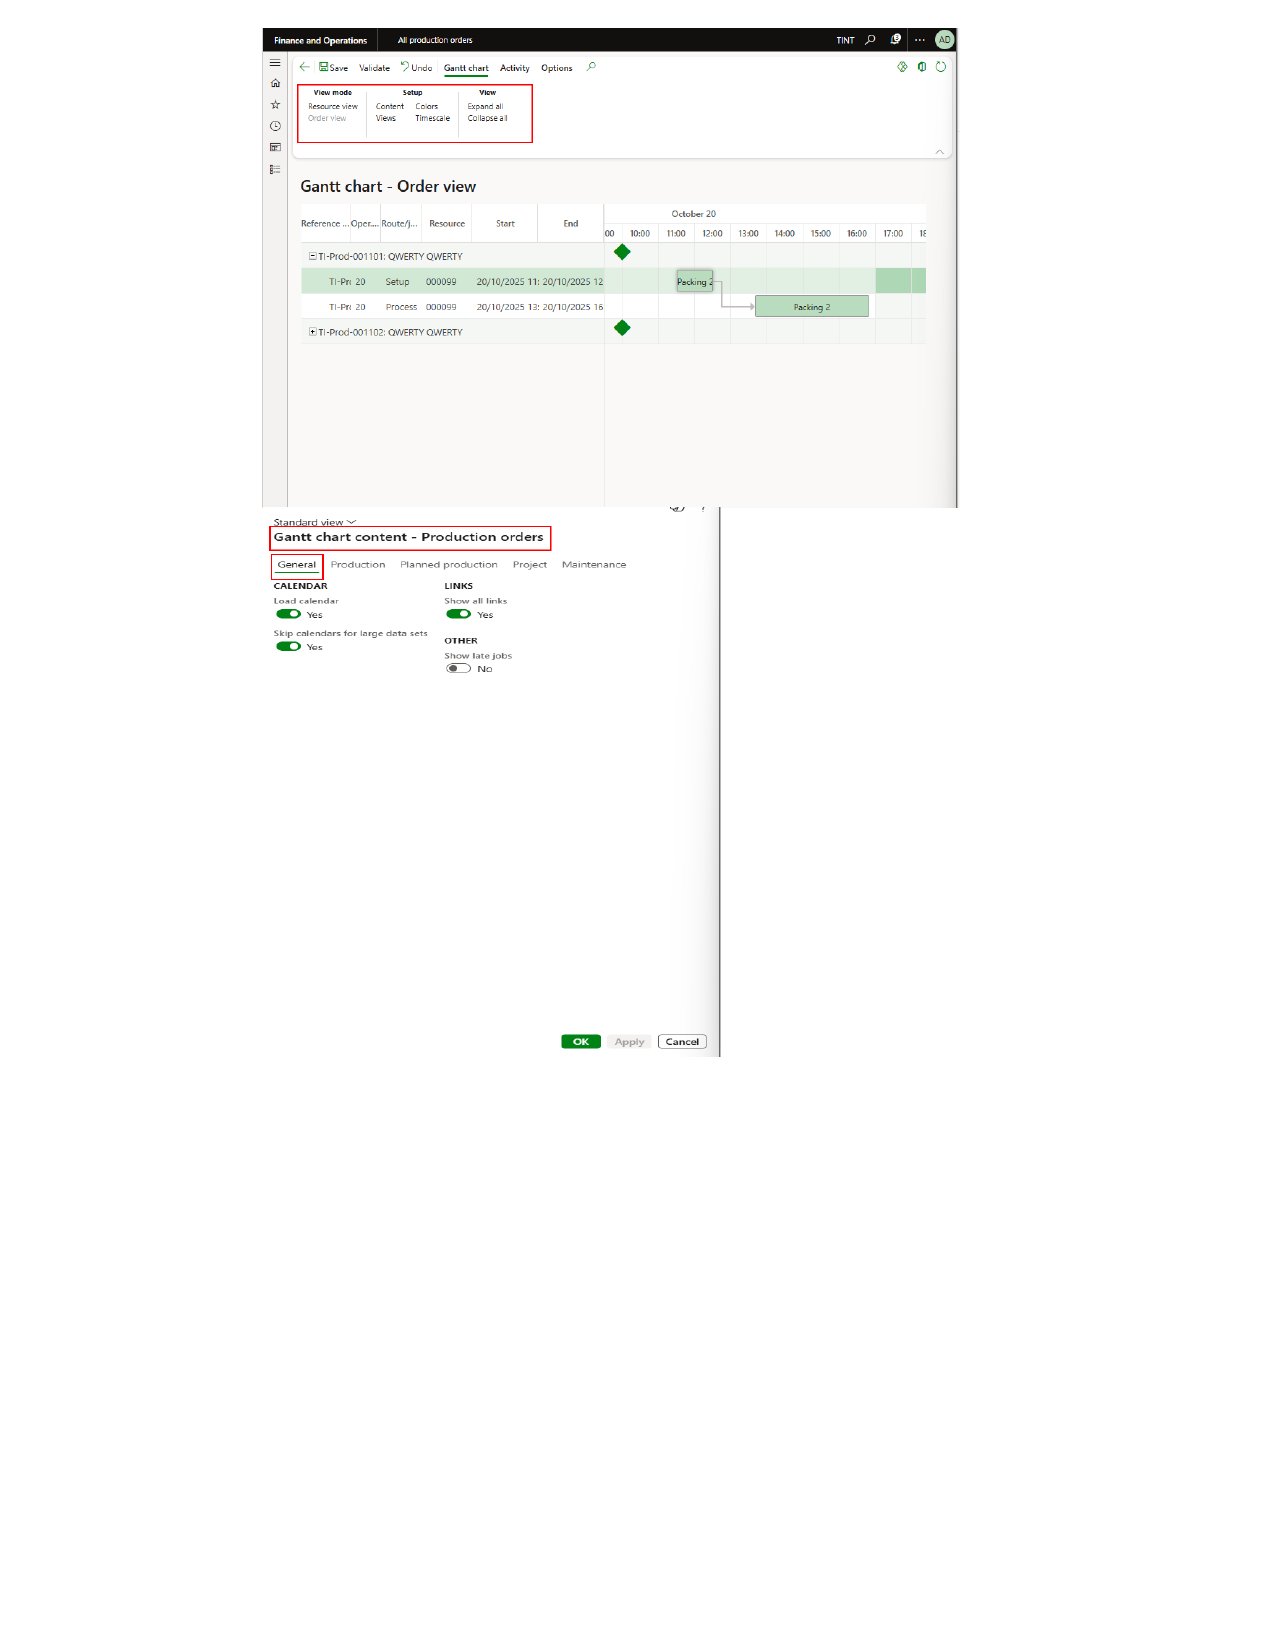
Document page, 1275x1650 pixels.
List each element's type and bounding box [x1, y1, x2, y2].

picture [262, 28, 960, 1057]
